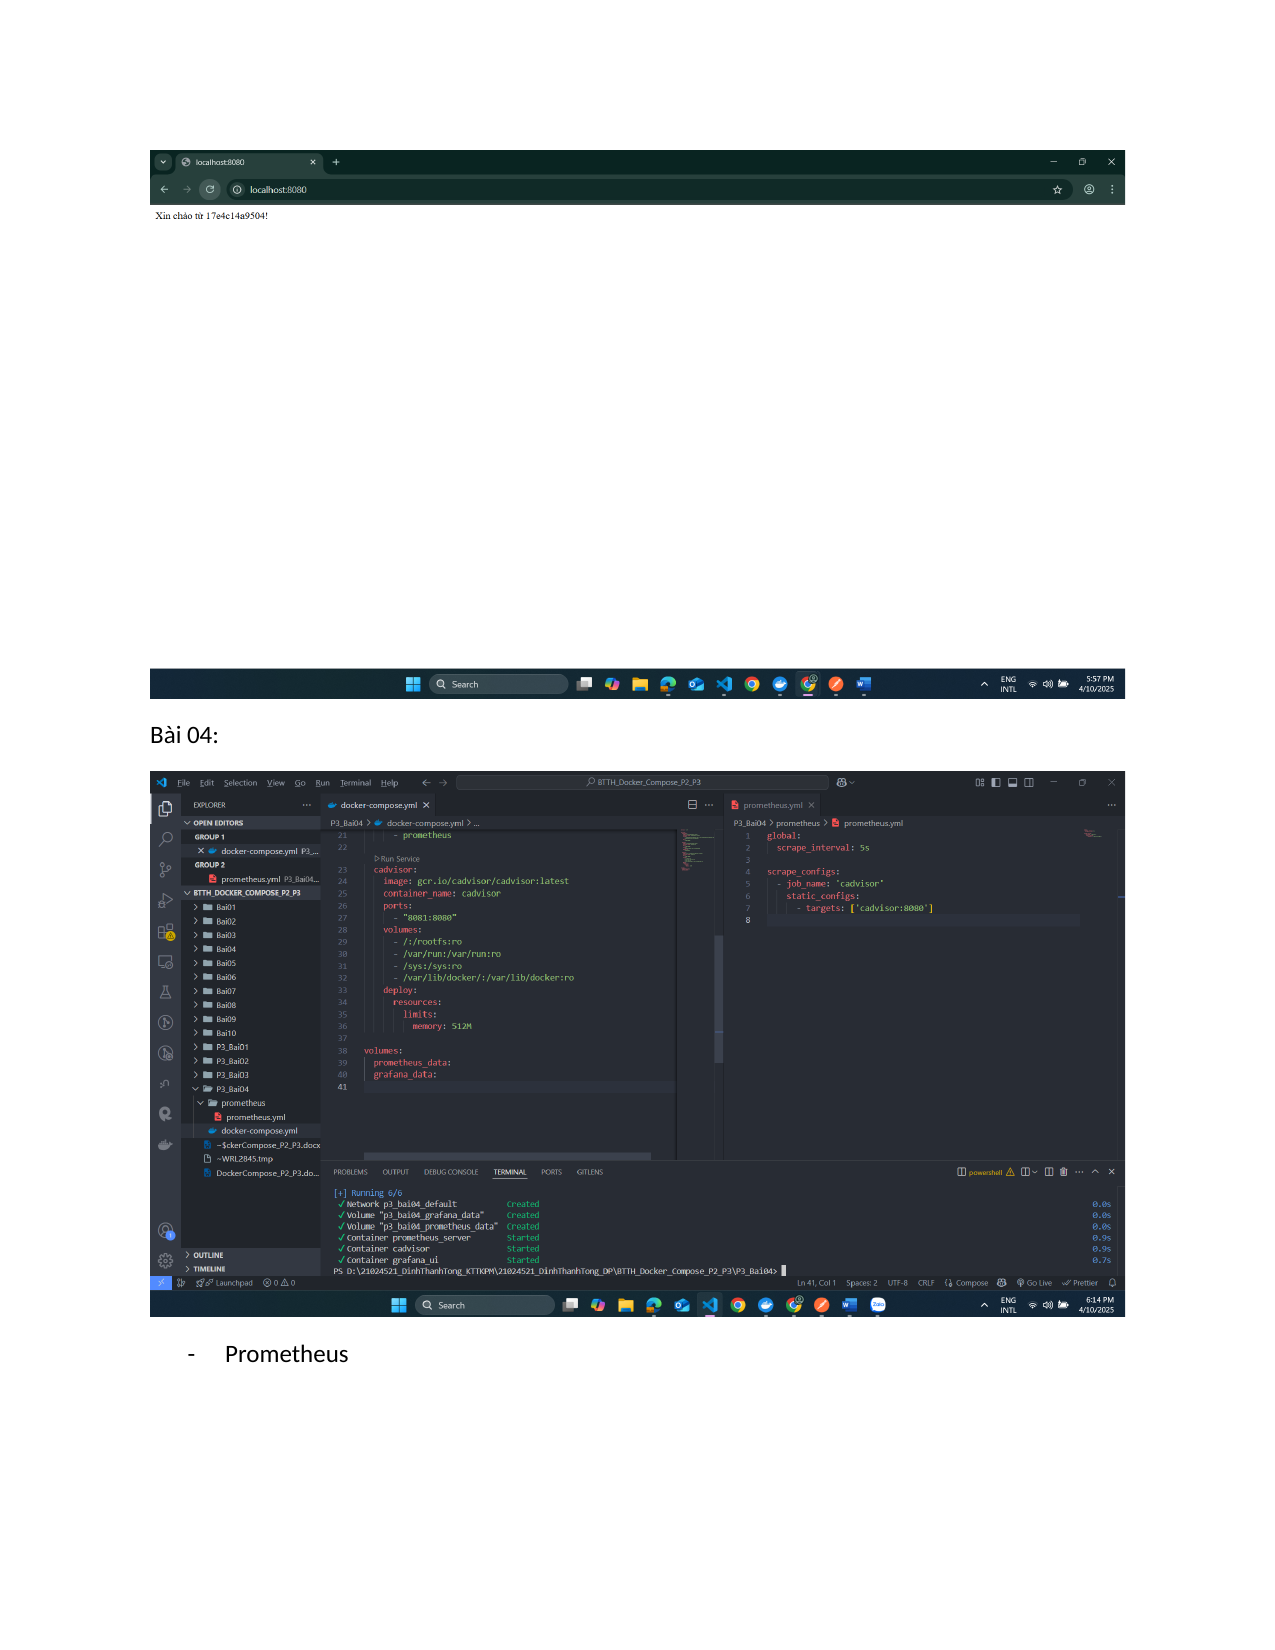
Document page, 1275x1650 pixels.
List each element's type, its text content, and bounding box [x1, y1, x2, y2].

list Prometheus [187, 1338, 1125, 1368]
text Bài 04: [150, 719, 1125, 750]
picture [150, 150, 1125, 699]
picture [150, 771, 1125, 1317]
